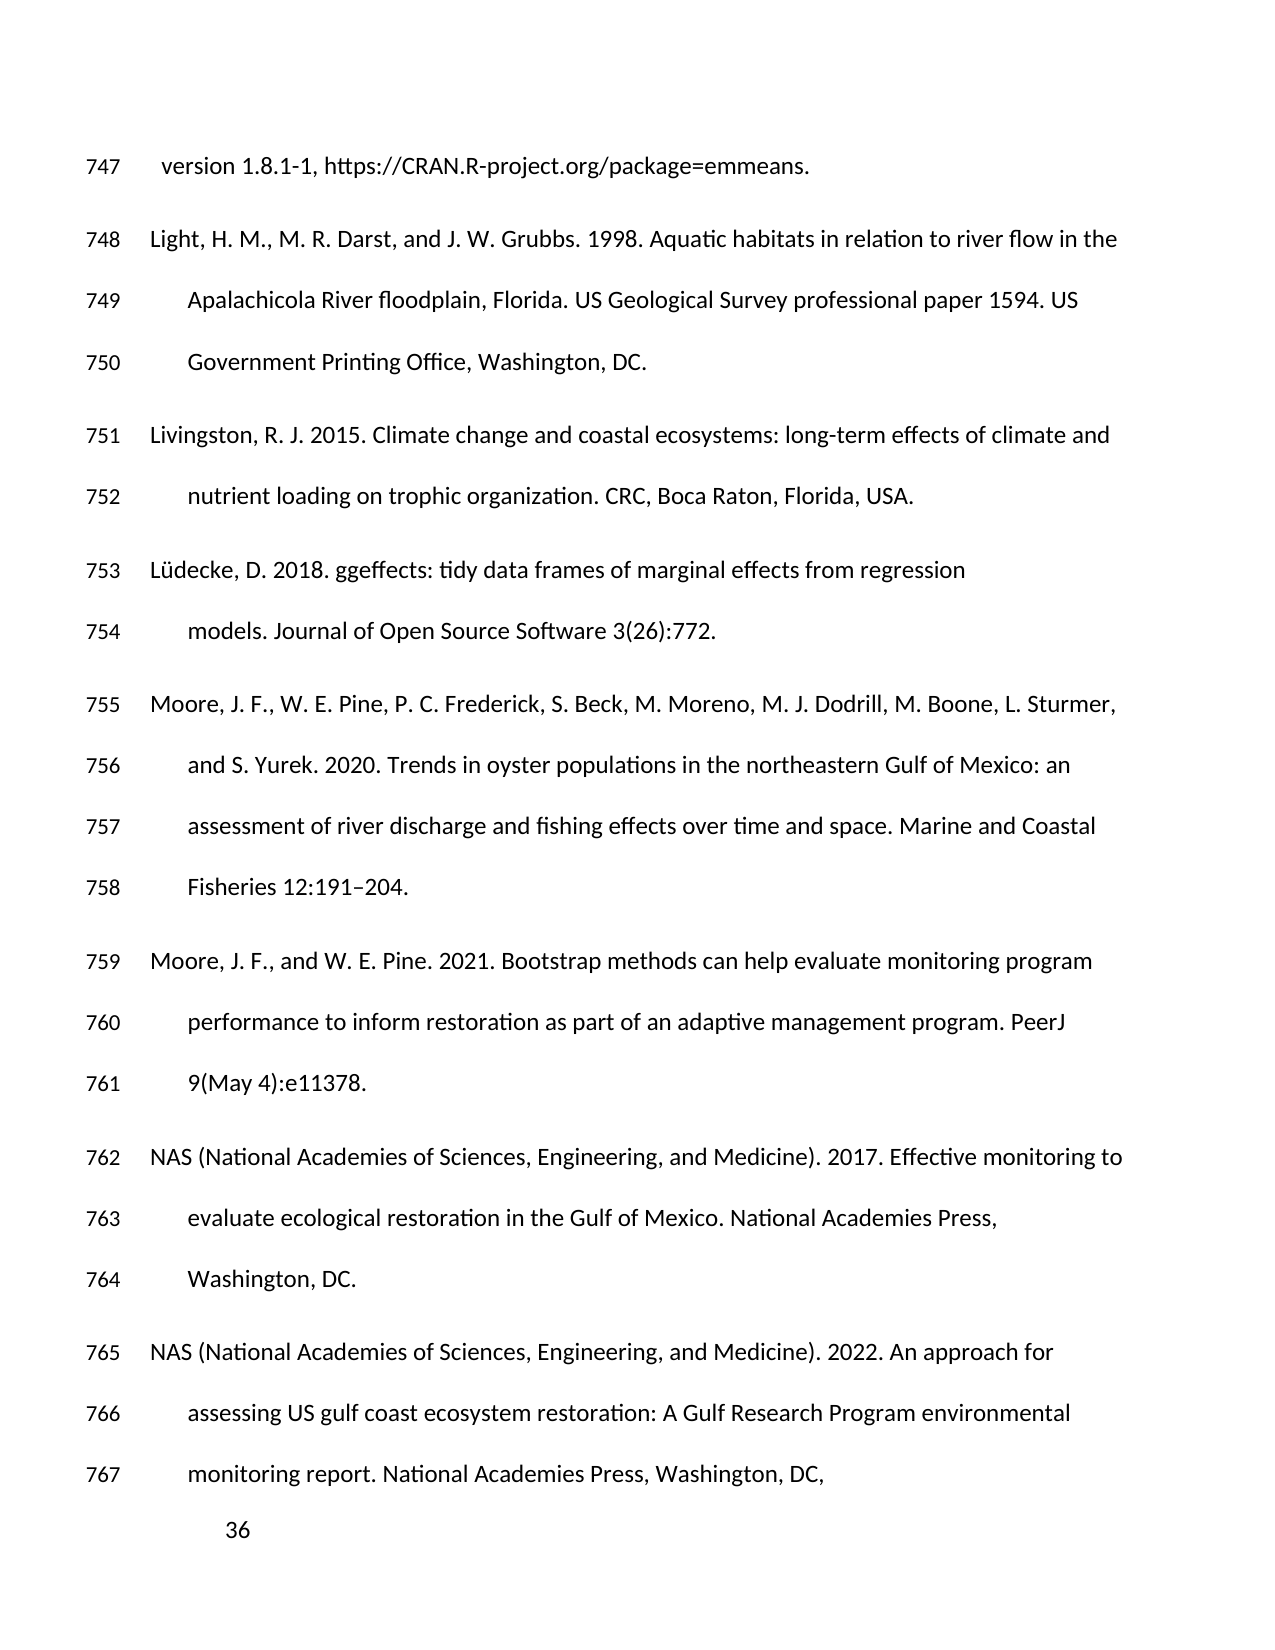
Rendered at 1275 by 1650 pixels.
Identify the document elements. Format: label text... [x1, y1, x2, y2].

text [150, 1336, 1125, 1489]
text Livingston, R. J. 2015. Climate change and coastal ecosystems: long-term effects of climate and nutrient loading on trophic organization. CRC, Boca Raton, Florida, USA. [150, 419, 1125, 511]
text Moore, J. F., W. E. Pine, P. C. Frederick, S. Beck, M. Moreno, M. J. Dodrill, M. Boone, L. Sturmer, and S. Yurek. 2020. Trends in oyster populations in the northeastern Gulf of Mexico: an assessment of river discharge and fishing effects over time and space. Marine and Coastal Fisheries 12:191–204. [150, 688, 1125, 902]
text Light, H. M., M. R. Darst, and J. W. Grubbs. 1998. Aquatic habitats in relation to river flow in the Apalachicola River floodplain, Florida. US Geological Survey professional paper 1594. US Government Printing Office, Washington, DC. [150, 223, 1125, 376]
text Moore, J. F., and W. E. Pine. 2021. Bootstrap methods can help evaluate monitoring program performance to inform restoration as part of an adaptive management program. PeerJ 9(May 4):e11378. [150, 945, 1125, 1098]
text version 1.8.1-1, https://CRAN.R-project.org/package=emmeans. [150, 150, 1125, 181]
text NAS (National Academies of Sciences, Engineering, and Medicine). 2017. Effective monitoring to evaluate ecological restoration in the Gulf of Mexico. National Academies Press, Washington, DC. [150, 1141, 1125, 1293]
text Lüdecke, D. 2018. ggeffects: tidy data frames of marginal effects from regression models. Journal of Open Source Software 3(26):772. [150, 554, 1125, 645]
